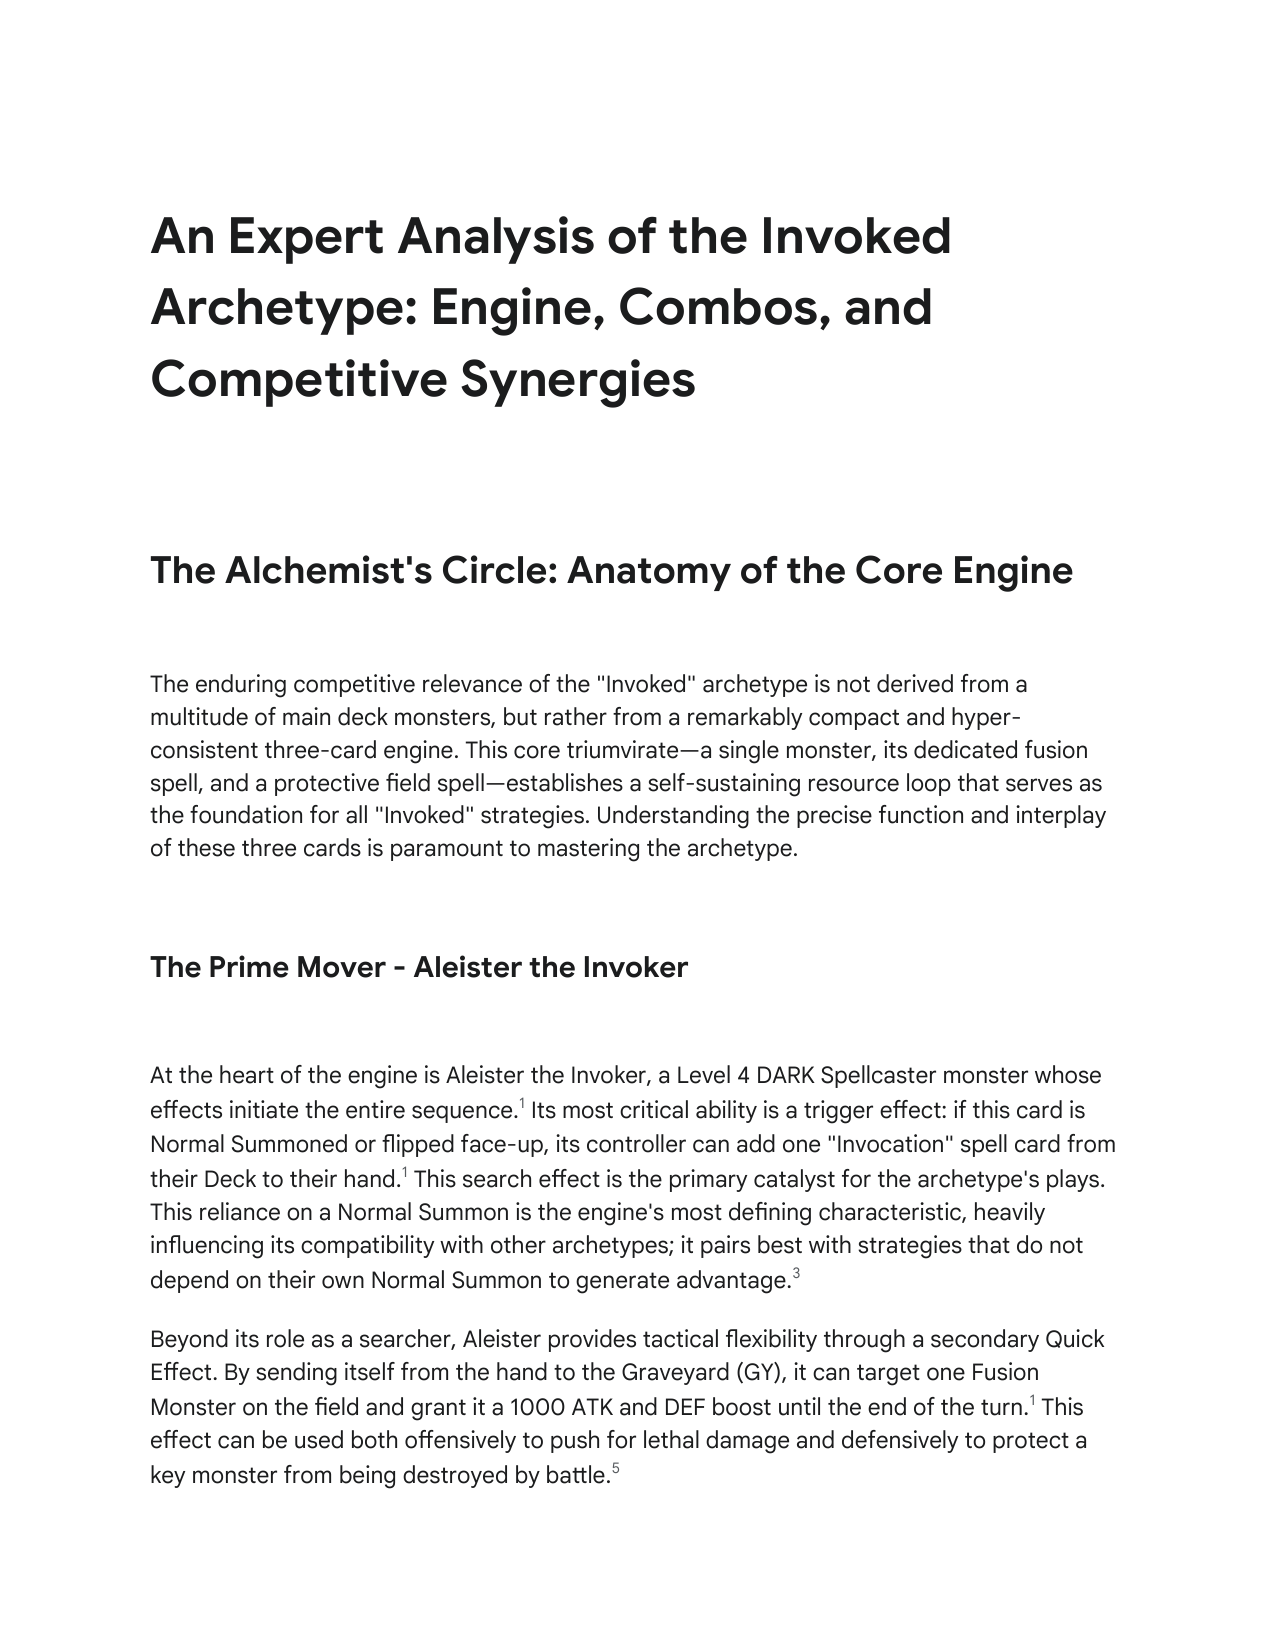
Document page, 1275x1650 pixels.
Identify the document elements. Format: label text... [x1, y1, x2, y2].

text The enduring competitive relevance of the "Invoked" archetype is not derived from a multitude of main deck monsters, but rather from a remarkably compact and hyper-consistent three-card engine. This core triumvirate—a single monster, its dedicated fusion spell, and a protective field spell—establishes a self-sustaining resource loop that serves as the foundation for all "Invoked" strategies. Understanding the precise function and interplay of these three cards is paramount to mastering the archetype. [150, 671, 1125, 863]
subtitle An Expert Analysis of the Invoked Archetype: Engine, Combos, and Competitive Synergies [150, 205, 1125, 410]
text At the heart of the engine is Aleister the Invoker, a Level 4 DARK Spellcaster monster whose effects initiate the entire sequence.1 Its most critical ability is a trigger effect: if this card is Normal Summoned or flipped face-up, its controller can add one "Invocation" spell card from their Deck to their hand.1 This search effect is the primary catalyst for the archetype's plays. This reliance on a Normal Summon is the engine's most defining characteristic, heavily influencing its compatibility with other archetypes; it pairs best with strategies that do not depend on their own Normal Summon to generate advantage.3 [150, 1062, 1125, 1296]
text Beyond its role as a searcher, Aleister provides tactical flexibility through a secondary Quick Effect. By sending itself from the hand to the Graveyard (GY), it can target one Fusion Monster on the field and grant it a 1000 ATK and DEF boost until the end of the turn.1 This effect can be used both offensively to push for lethal damage and defensively to protect a key monster from being destroyed by battle.5 [150, 1325, 1125, 1491]
subtitle The Prime Mover - Aleister the Invoker [150, 950, 1125, 986]
subtitle The Alchemist's Circle: Anatomy of the Core Engine [150, 547, 1125, 594]
